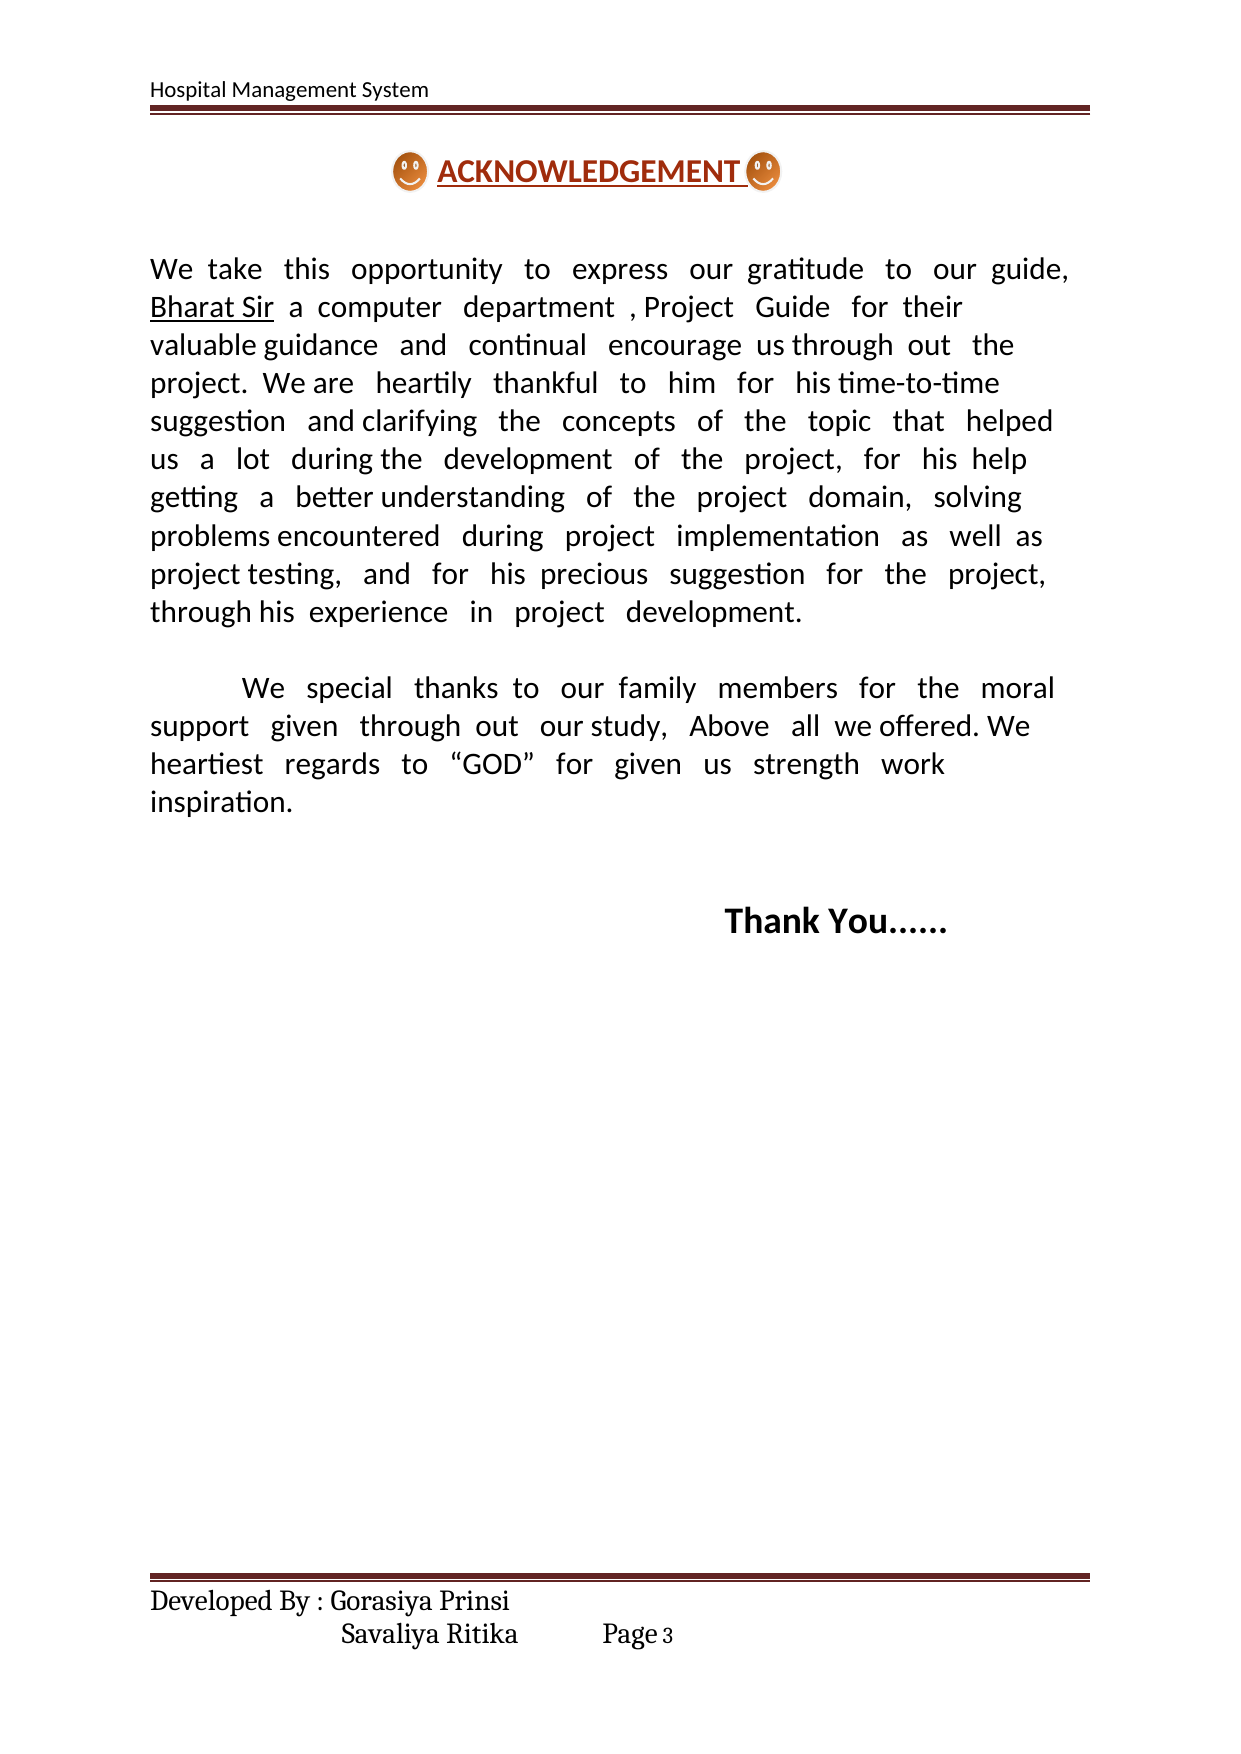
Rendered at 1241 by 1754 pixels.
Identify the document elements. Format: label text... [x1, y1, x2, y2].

text ACKNOWLEDGEMENT [150, 150, 404, 191]
text Thank You...... [150, 897, 1090, 943]
text ACKNOWLEDGEMENT [769, 150, 1090, 191]
text We take this opportunity to express our gratitude to our guide, Bharat Sir a computer department , Project Guide for their valuable guidance and continual encourage us through out the project. We are heartily thankful to him for his time-to-time suggestion and clarifying the concepts of the topic that helped us a lot during the development of the project, for his help getting a better understanding of the project domain, solving problems encountered during project implementation as well as project testing, and for his precious suggestion for the project, through his experience in project development. [150, 249, 1090, 630]
text ACKNOWLEDGEMENT [416, 150, 757, 191]
text We special thanks to our family members for the moral support given through out our study, Above all we offered. We heartiest regards to “GOD” for given us strength work inspiration. [150, 668, 1090, 821]
